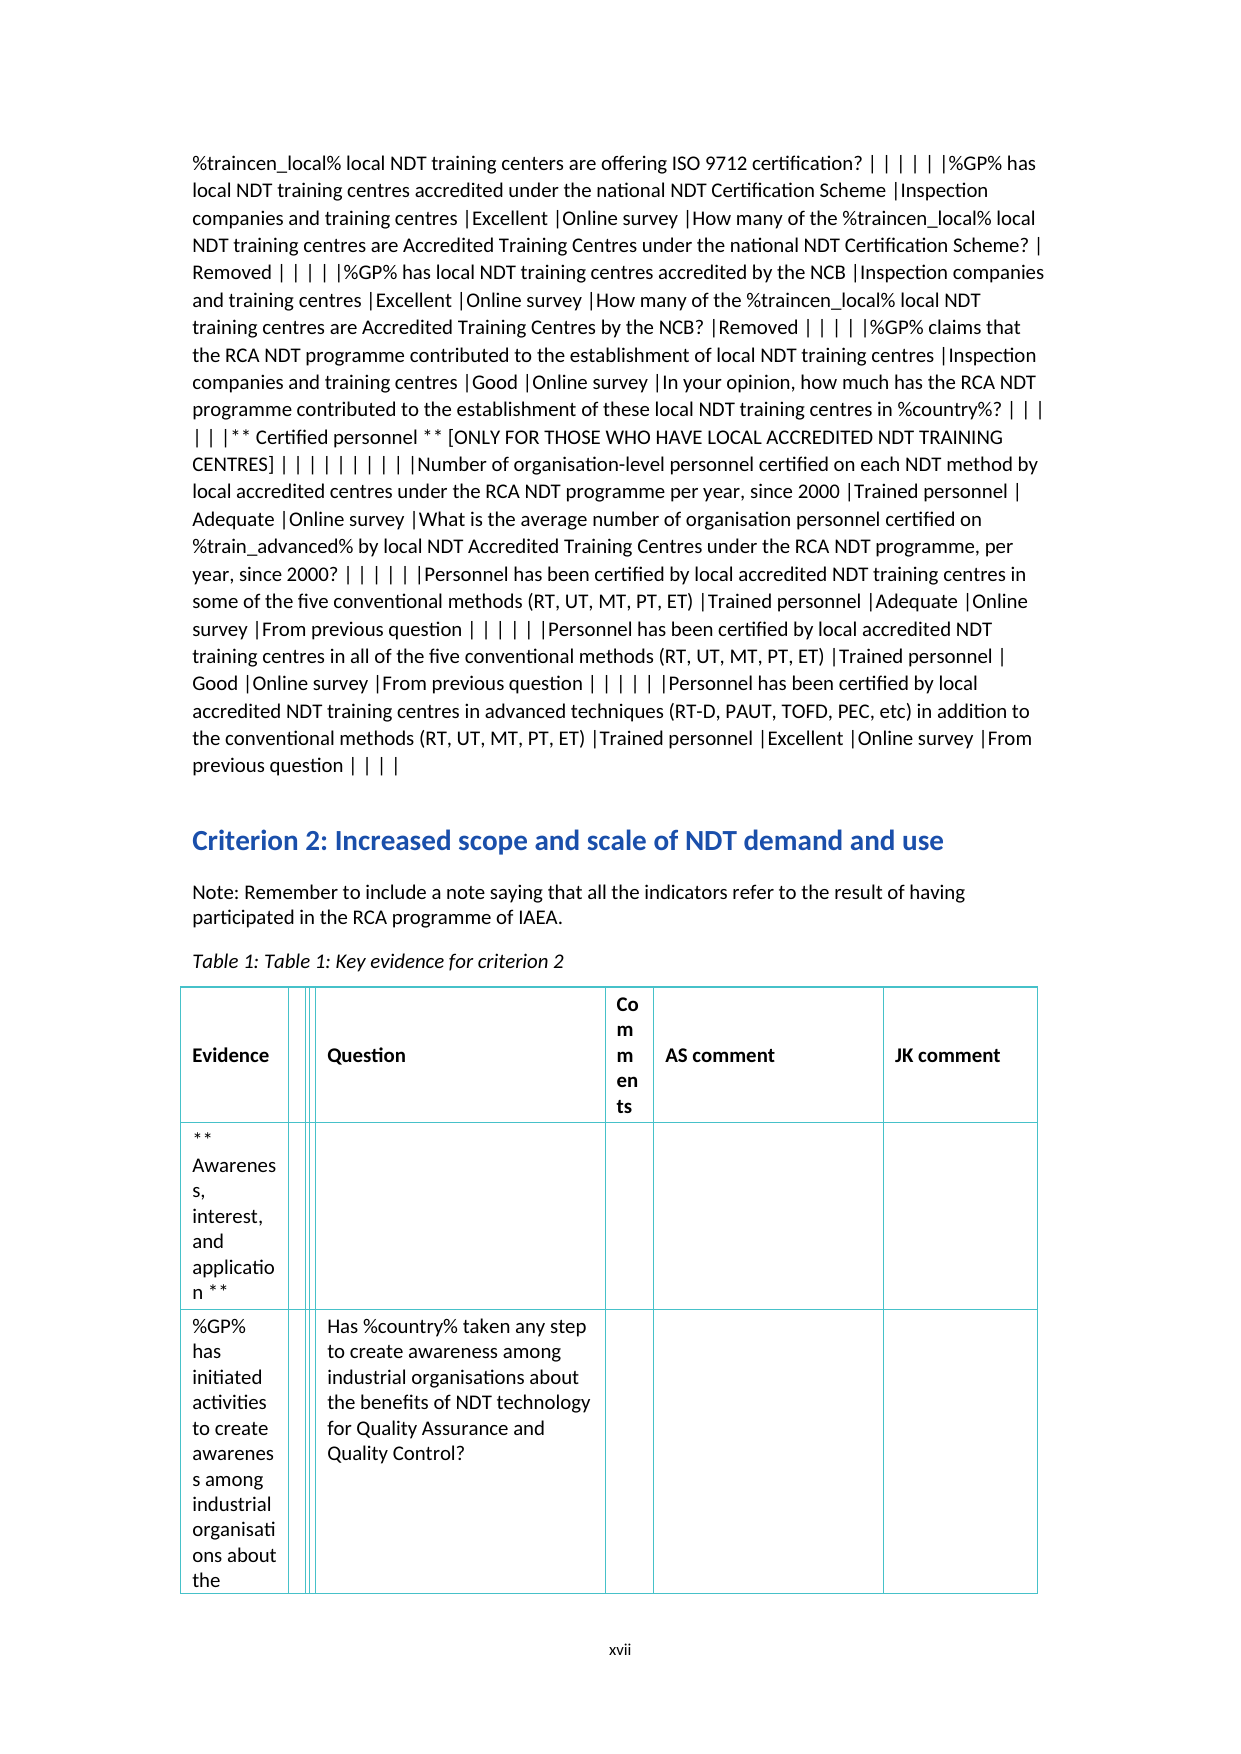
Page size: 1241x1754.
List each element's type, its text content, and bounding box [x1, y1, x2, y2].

table_header Dimension [289, 988, 305, 1122]
table_cell [654, 1310, 883, 1593]
table_header AS comment [654, 988, 883, 1122]
table_cell [654, 1123, 883, 1308]
table_header Comments [606, 988, 653, 1122]
table_cell ** Awareness, interest, and application ** [181, 1123, 288, 1308]
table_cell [316, 1310, 605, 1593]
table_header JK comment [884, 988, 1037, 1122]
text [192, 150, 1048, 778]
table_cell [310, 1123, 315, 1308]
table_cell [884, 1123, 1037, 1308]
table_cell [289, 1310, 305, 1593]
table_header Question [316, 988, 605, 1122]
table_header Evidence [181, 988, 288, 1122]
table_cell [289, 1123, 305, 1308]
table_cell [181, 1310, 288, 1593]
text Note: Remember to include a note saying that all the indicators refer to the result of having participated in the RCA programme of IAEA. [192, 879, 1048, 930]
text Table 1: Table 1: Key evidence for criterion 2 [192, 948, 1048, 974]
table_cell [316, 1123, 605, 1308]
table_cell [884, 1310, 1037, 1593]
table_cell [606, 1310, 653, 1593]
subtitle Criterion 2: Increased scope and scale of NDT demand and use [192, 822, 1048, 857]
table_cell [606, 1123, 653, 1308]
